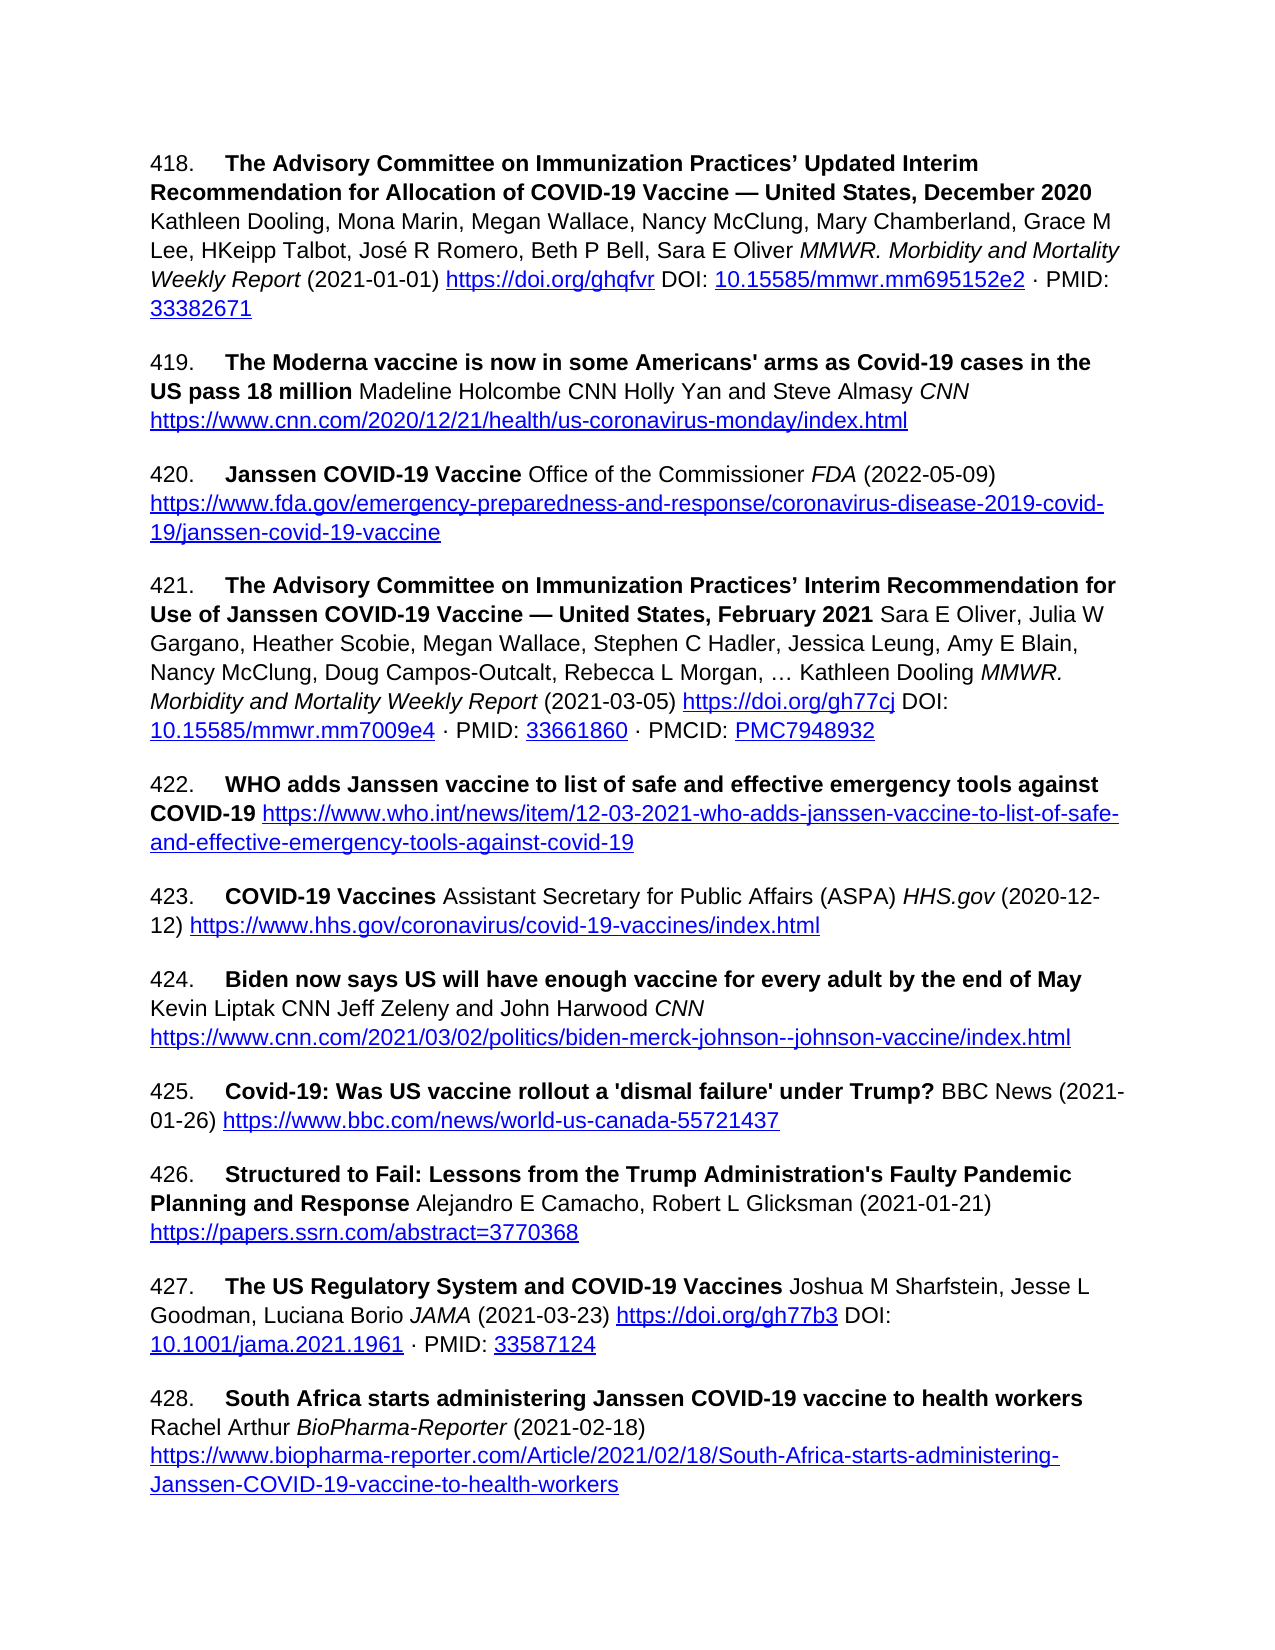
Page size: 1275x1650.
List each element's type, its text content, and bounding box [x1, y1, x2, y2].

text 427. The US Regulatory System and COVID-19 Vaccines Joshua M Sharfstein, Jesse L Goodman, Luciana Borio JAMA (2021-03-23) https://doi.org/gh77b3 DOI: 10.1001/jama.2021.1961 · PMID: 33587124 [150, 1273, 1125, 1357]
text 423. COVID-19 Vaccines Assistant Secretary for Public Affairs (ASPA) HHS.gov (2020-12-12) https://www.hhs.gov/coronavirus/covid-19-vaccines/index.html [150, 883, 1125, 938]
text 418. The Advisory Committee on Immunization Practices’ Updated Interim Recommendation for Allocation of COVID-19 Vaccine — United States, December 2020 Kathleen Dooling, Mona Marin, Megan Wallace, Nancy McClung, Mary Chamberland, Grace M Lee, HKeipp Talbot, José R Romero, Beth P Bell, Sara E Oliver MMWR. Morbidity and Mortality Weekly Report (2021-01-01) https://doi.org/ghqfvr DOI: 10.15585/mmwr.mm695152e2 · PMID: 33382671 [150, 150, 1125, 321]
text 428. South Africa starts administering Janssen COVID-19 vaccine to health workers Rachel Arthur BioPharma-Reporter (2021-02-18) https://www.biopharma-reporter.com/Article/2021/02/18/South-Africa-starts-administering-Janssen-COVID-19-vaccine-to-health-workers [150, 1384, 1125, 1498]
text 426. Structured to Fail: Lessons from the Trump Administration's Faulty Pandemic Planning and Response Alejandro E Camacho, Robert L Glicksman (2021-01-21) https://papers.ssrn.com/abstract=3770368 [150, 1161, 1125, 1245]
text 419. The Moderna vaccine is now in some Americans' arms as Covid-19 cases in the US pass 18 million Madeline Holcombe CNN Holly Yan and Steve Almasy CNN https://www.cnn.com/2020/12/21/health/us-coronavirus-monday/index.html [150, 349, 1125, 433]
text 420. Janssen COVID-19 Vaccine Office of the Commissioner FDA (2022-05-09) https://www.fda.gov/emergency-preparedness-and-response/coronavirus-disease-2019-covid-19/janssen-covid-19-vaccine [150, 461, 1125, 545]
text 422. WHO adds Janssen vaccine to list of safe and effective emergency tools against COVID-19 https://www.who.int/news/item/12-03-2021-who-adds-janssen-vaccine-to-list-of-safe-and-effective-emergency-tools-against-covid-19 [150, 771, 1125, 856]
text 424. Biden now says US will have enough vaccine for every adult by the end of May Kevin Liptak CNN Jeff Zeleny and John Harwood CNN https://www.cnn.com/2021/03/02/politics/biden-merck-johnson--johnson-vaccine/index.html [150, 966, 1125, 1050]
text 425. Covid-19: Was US vaccine rollout a 'dismal failure' under Trump? BBC News (2021-01-26) https://www.bbc.com/news/world-us-canada-55721437 [150, 1078, 1125, 1133]
text 421. The Advisory Committee on Immunization Practices’ Interim Recommendation for Use of Janssen COVID-19 Vaccine — United States, February 2021 Sara E Oliver, Julia W Gargano, Heather Scobie, Megan Wallace, Stephen C Hadler, Jessica Leung, Amy E Blain, Nancy McClung, Doug Campos-Outcalt, Rebecca L Morgan, … Kathleen Dooling MMWR. Morbidity and Mortality Weekly Report (2021-03-05) https://doi.org/gh77cj DOI: 10.15585/mmwr.mm7009e4 · PMID: 33661860 · PMCID: PMC7948932 [150, 572, 1125, 744]
